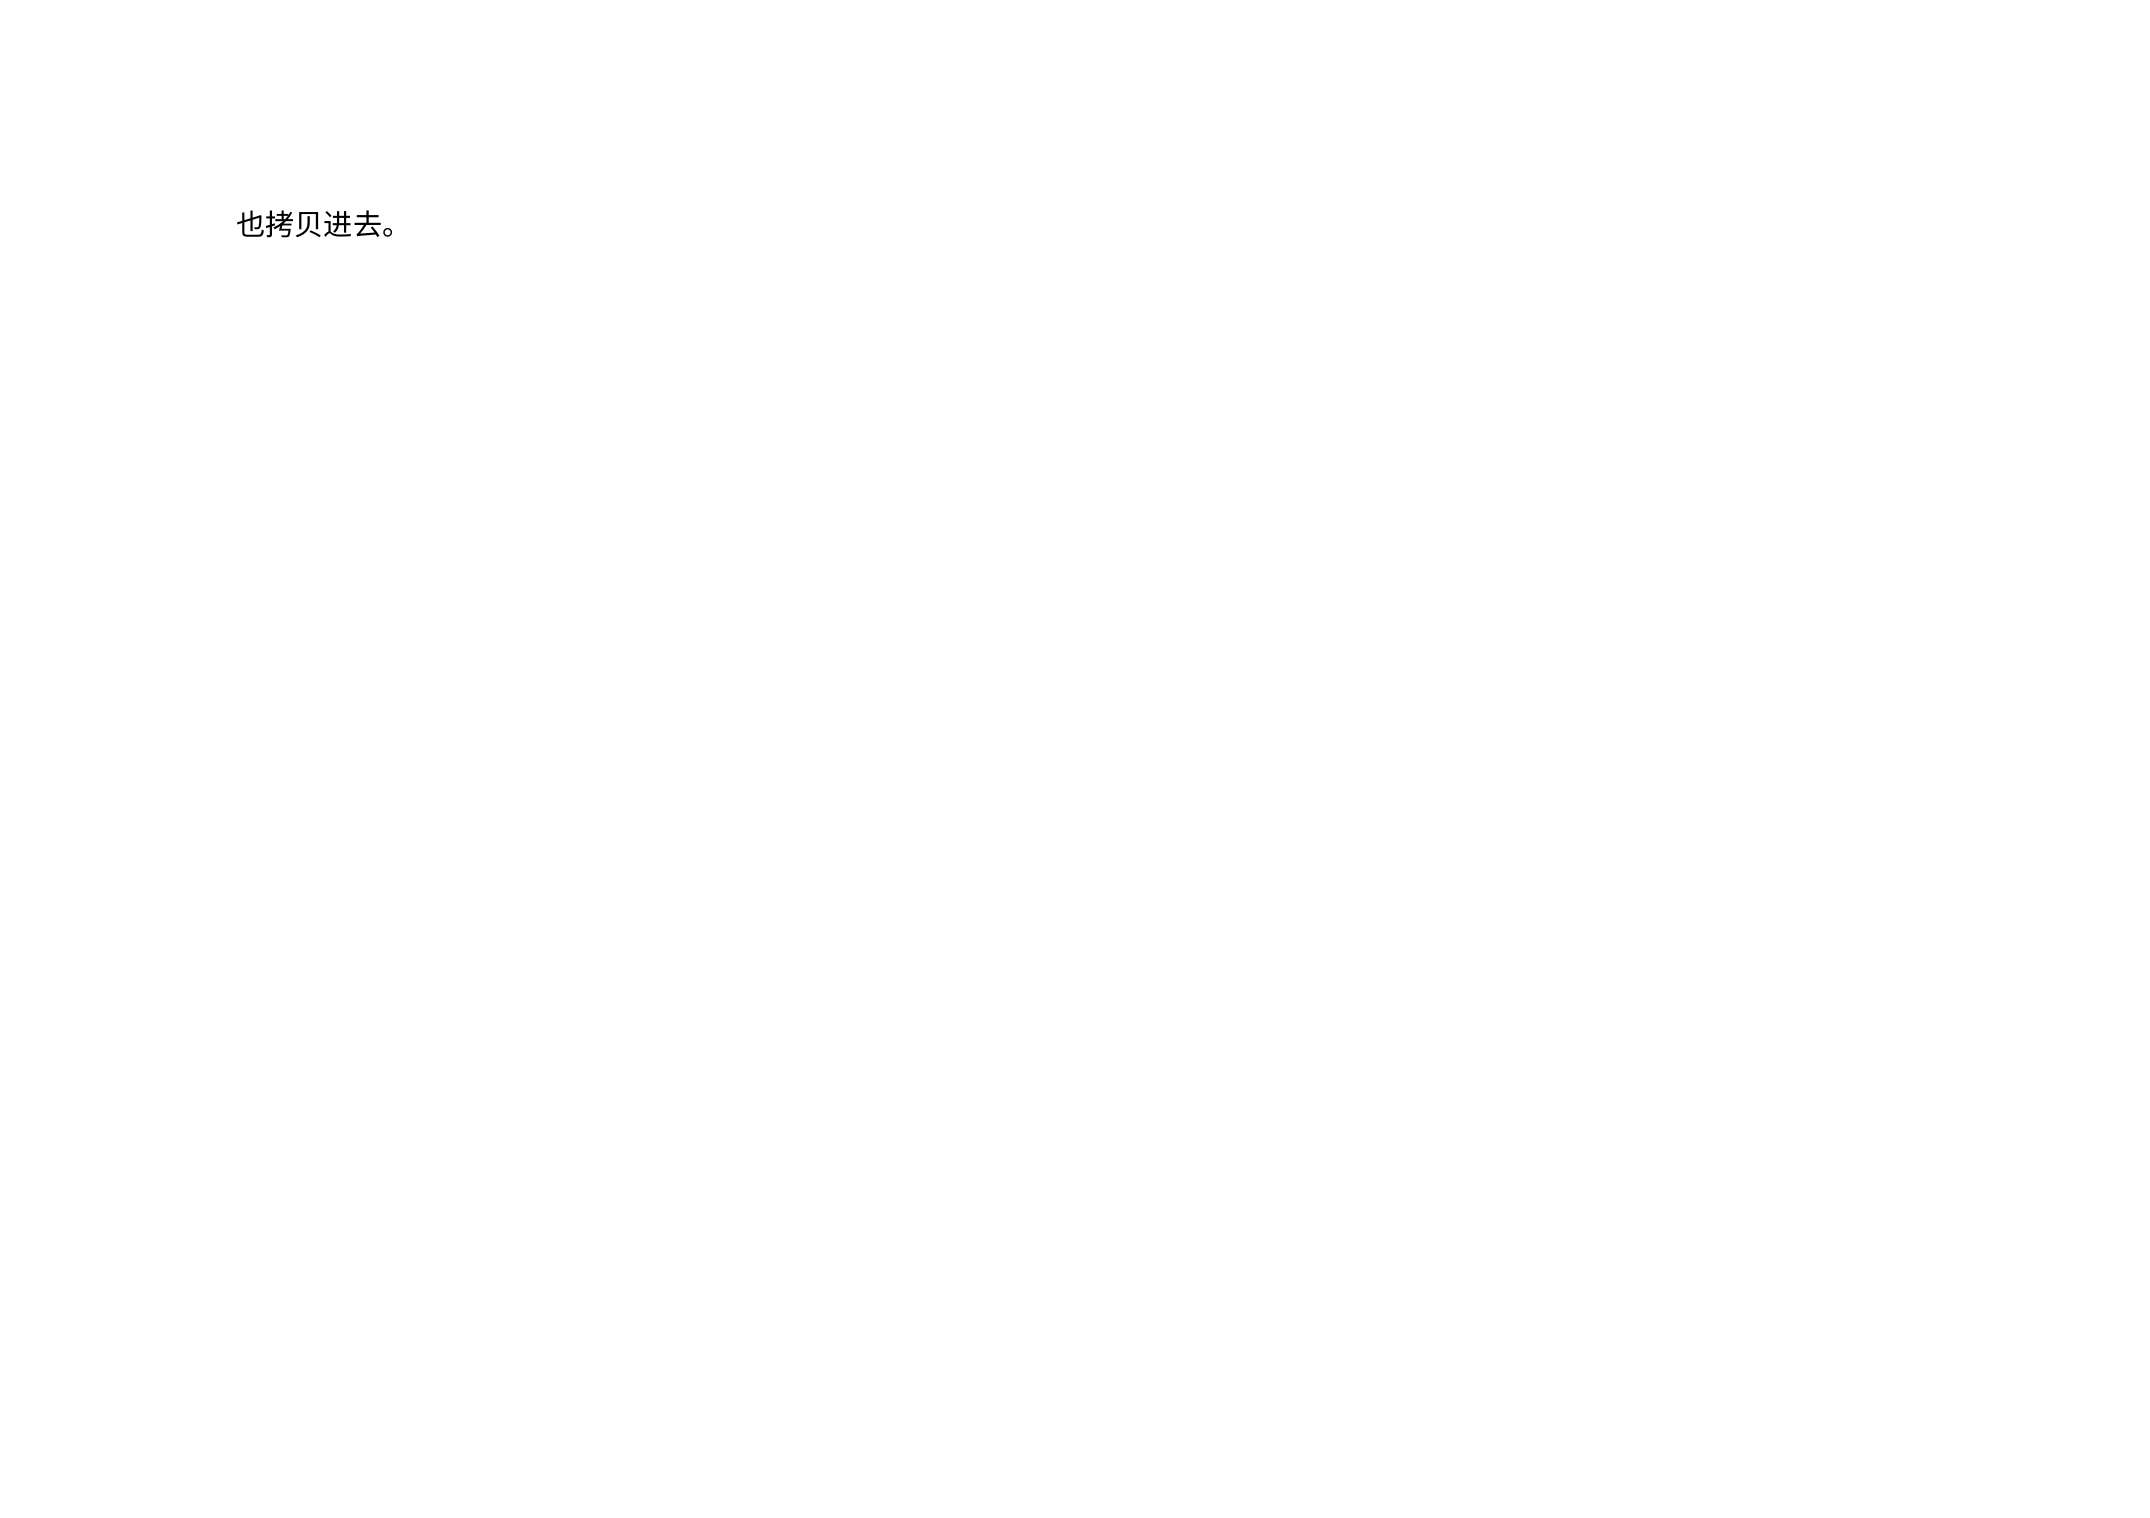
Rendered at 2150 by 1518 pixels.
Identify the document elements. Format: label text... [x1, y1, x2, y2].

text 原因：pandas库是人工从别的环境拷贝的，没有把库：datautil 也拷贝进去。 [236, 190, 1096, 255]
